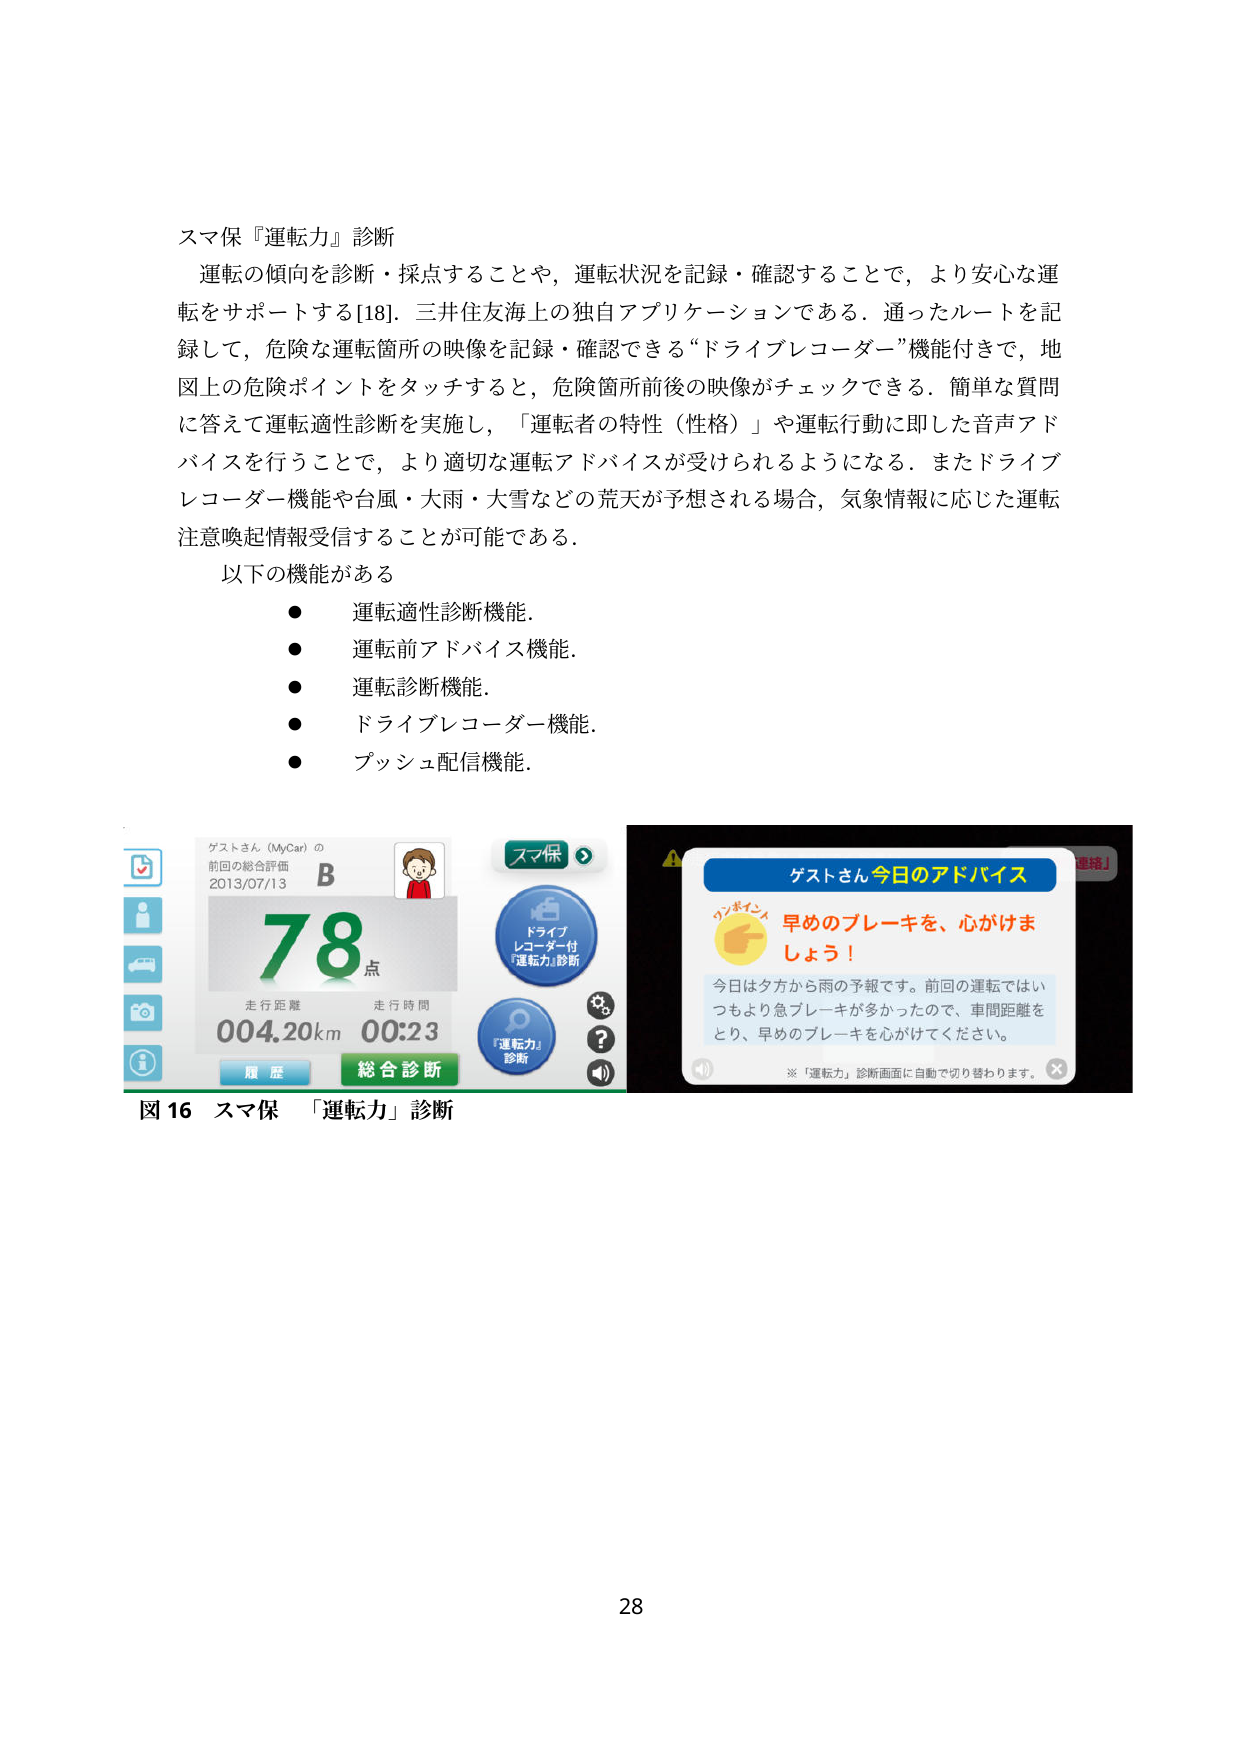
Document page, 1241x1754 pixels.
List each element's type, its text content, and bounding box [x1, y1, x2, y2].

list 運転適性診断機能． [265, 592, 1063, 629]
text 以下の機能がある [177, 554, 1063, 592]
list ドライブレコーダー機能． [265, 704, 1063, 742]
text 運転の傾向を診断・採点することや，運転状況を記録・確認することで，より安心な運転をサポートする[18]．三井住友海上の独自アプリケーションである．通ったルートを記録して，危険な運転箇所の映像を記録・確認できる“ドライブレコーダー”機能付きで，地図上の危険ポイントをタッチすると，危険箇所前後の映像がチェックできる．簡単な質問に答えて運転適性診断を実施し，「運転者の特性（性格）」や運転行動に即した音声アドバイスを行うことで，より適切な運転アドバイスが受けられるようになる．またドライブレコーダー機能や台風・大雨・大雪などの荒天が予想される場合，気象情報に応じた運転注意喚起情報受信することが可能である． [177, 254, 1063, 554]
list プッシュ配信機能． [265, 742, 1063, 779]
picture [123, 825, 1133, 1093]
list 運転前アドバイス機能． [265, 629, 1063, 667]
list 運転診断機能． [265, 667, 1063, 704]
text スマ保『運転力』診断 [177, 217, 1063, 254]
